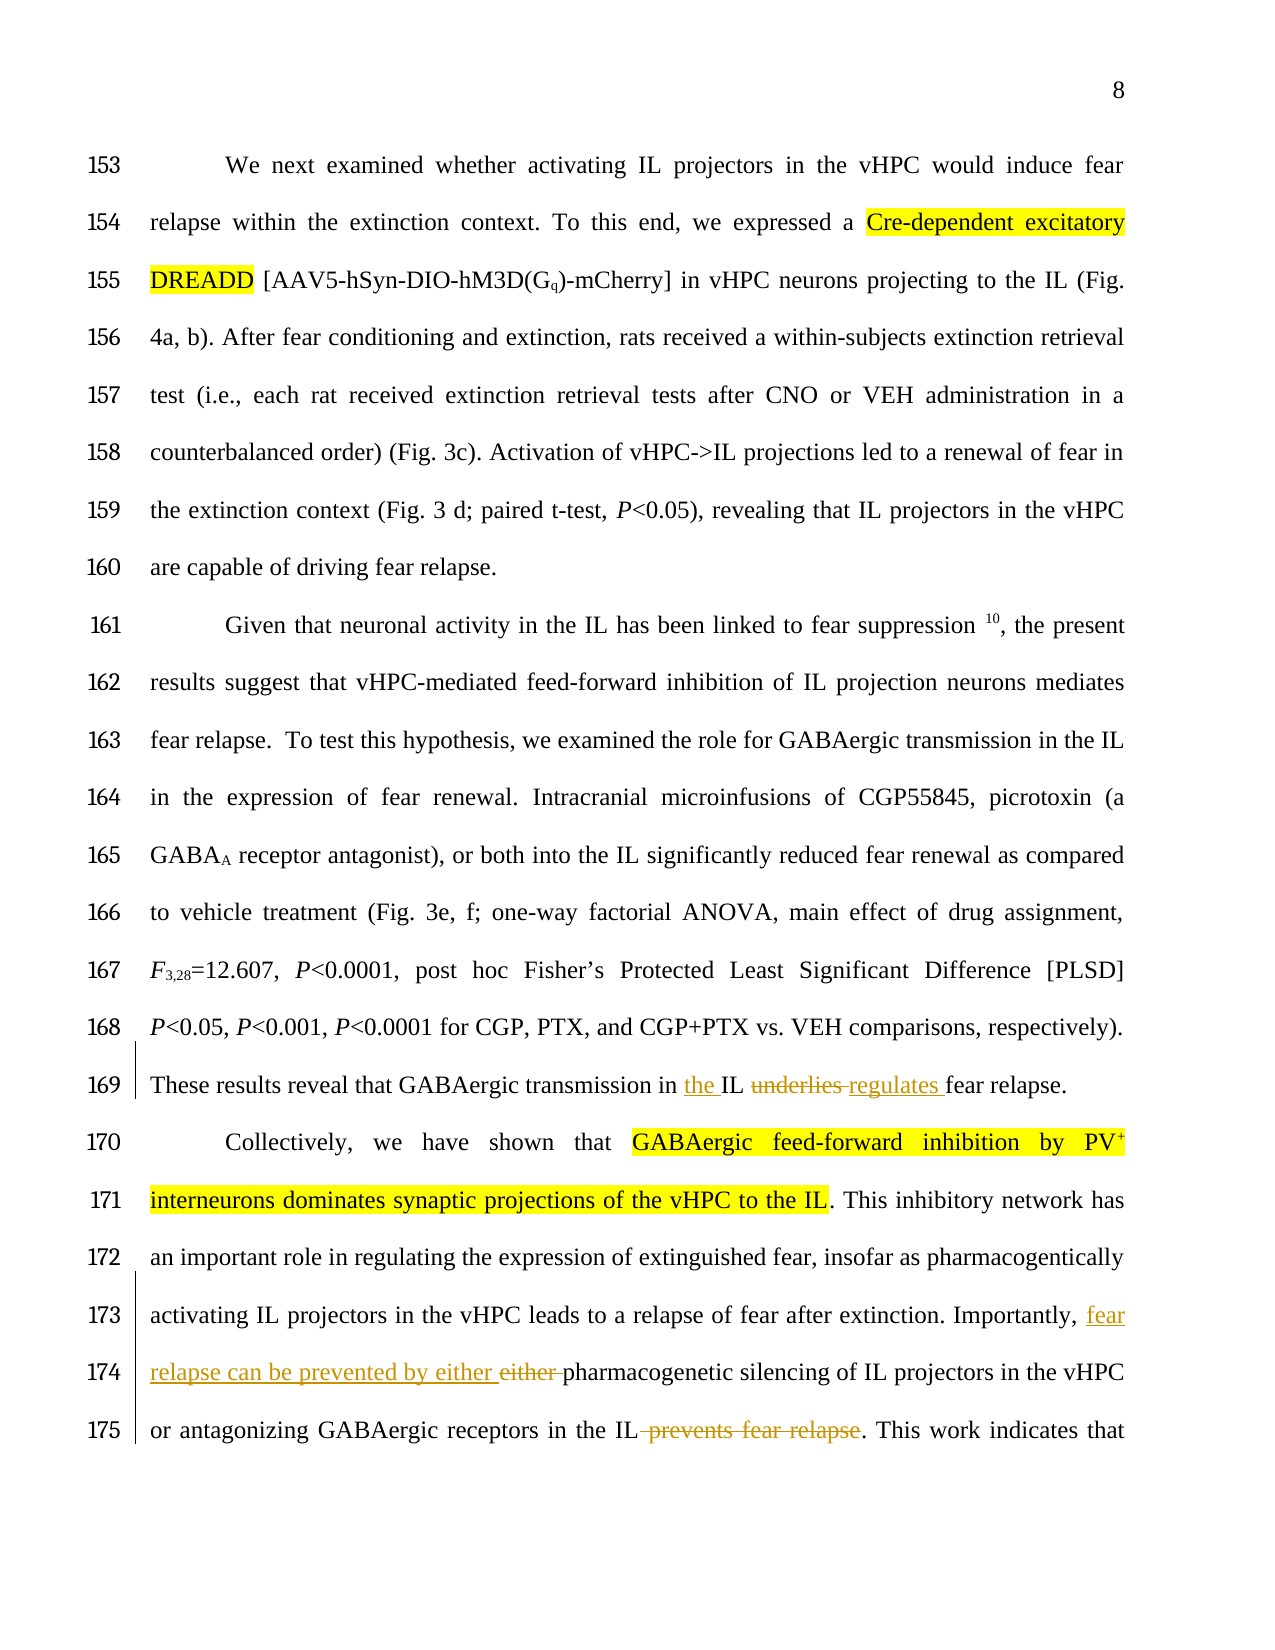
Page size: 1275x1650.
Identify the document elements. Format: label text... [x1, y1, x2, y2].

text We next examined whether activating IL projectors in the vHPC would induce fear relapse within the extinction context. To this end, we expressed a Cre-dependent excitatory DREADD [AAV5-hSyn-DIO-hM3D(Gq)-mCherry] in vHPC neurons projecting to the IL (Fig. 4a, b). After fear conditioning and extinction, rats received a within-subjects extinction retrieval test (i.e., each rat received extinction retrieval tests after CNO or VEH administration in a counterbalanced order) (Fig. 3c). Activation of vHPC->IL projections led to a renewal of fear in the extinction context (Fig. 3 d; paired t-test, P<0.05), revealing that IL projectors in the vHPC are capable of driving fear relapse. [150, 150, 1125, 581]
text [150, 1127, 1125, 1444]
text Given that neuronal activity in the IL has been linked to fear suppression 10, the present results suggest that vHPC-mediated feed-forward inhibition of IL projection neurons mediates fear relapse. To test this hypothesis, we examined the role for GABAergic transmission in the IL in the expression of fear renewal. Intracranial microinfusions of CGP55845, picrotoxin (a GABAA receptor antagonist), or both into the IL significantly reduced fear renewal as compared to vehicle treatment (Fig. 3e, f; one-way factorial ANOVA, main effect of drug assignment, F3,28=12.607, P<0.0001, post hoc Fisher’s Protected Least Significant Difference [PLSD] P<0.05, P<0.001, P<0.0001 for CGP, PTX, and CGP+PTX vs. VEH comparisons, respectively). These results reveal that GABAergic transmission in IL fear relapse. [150, 610, 1125, 1099]
